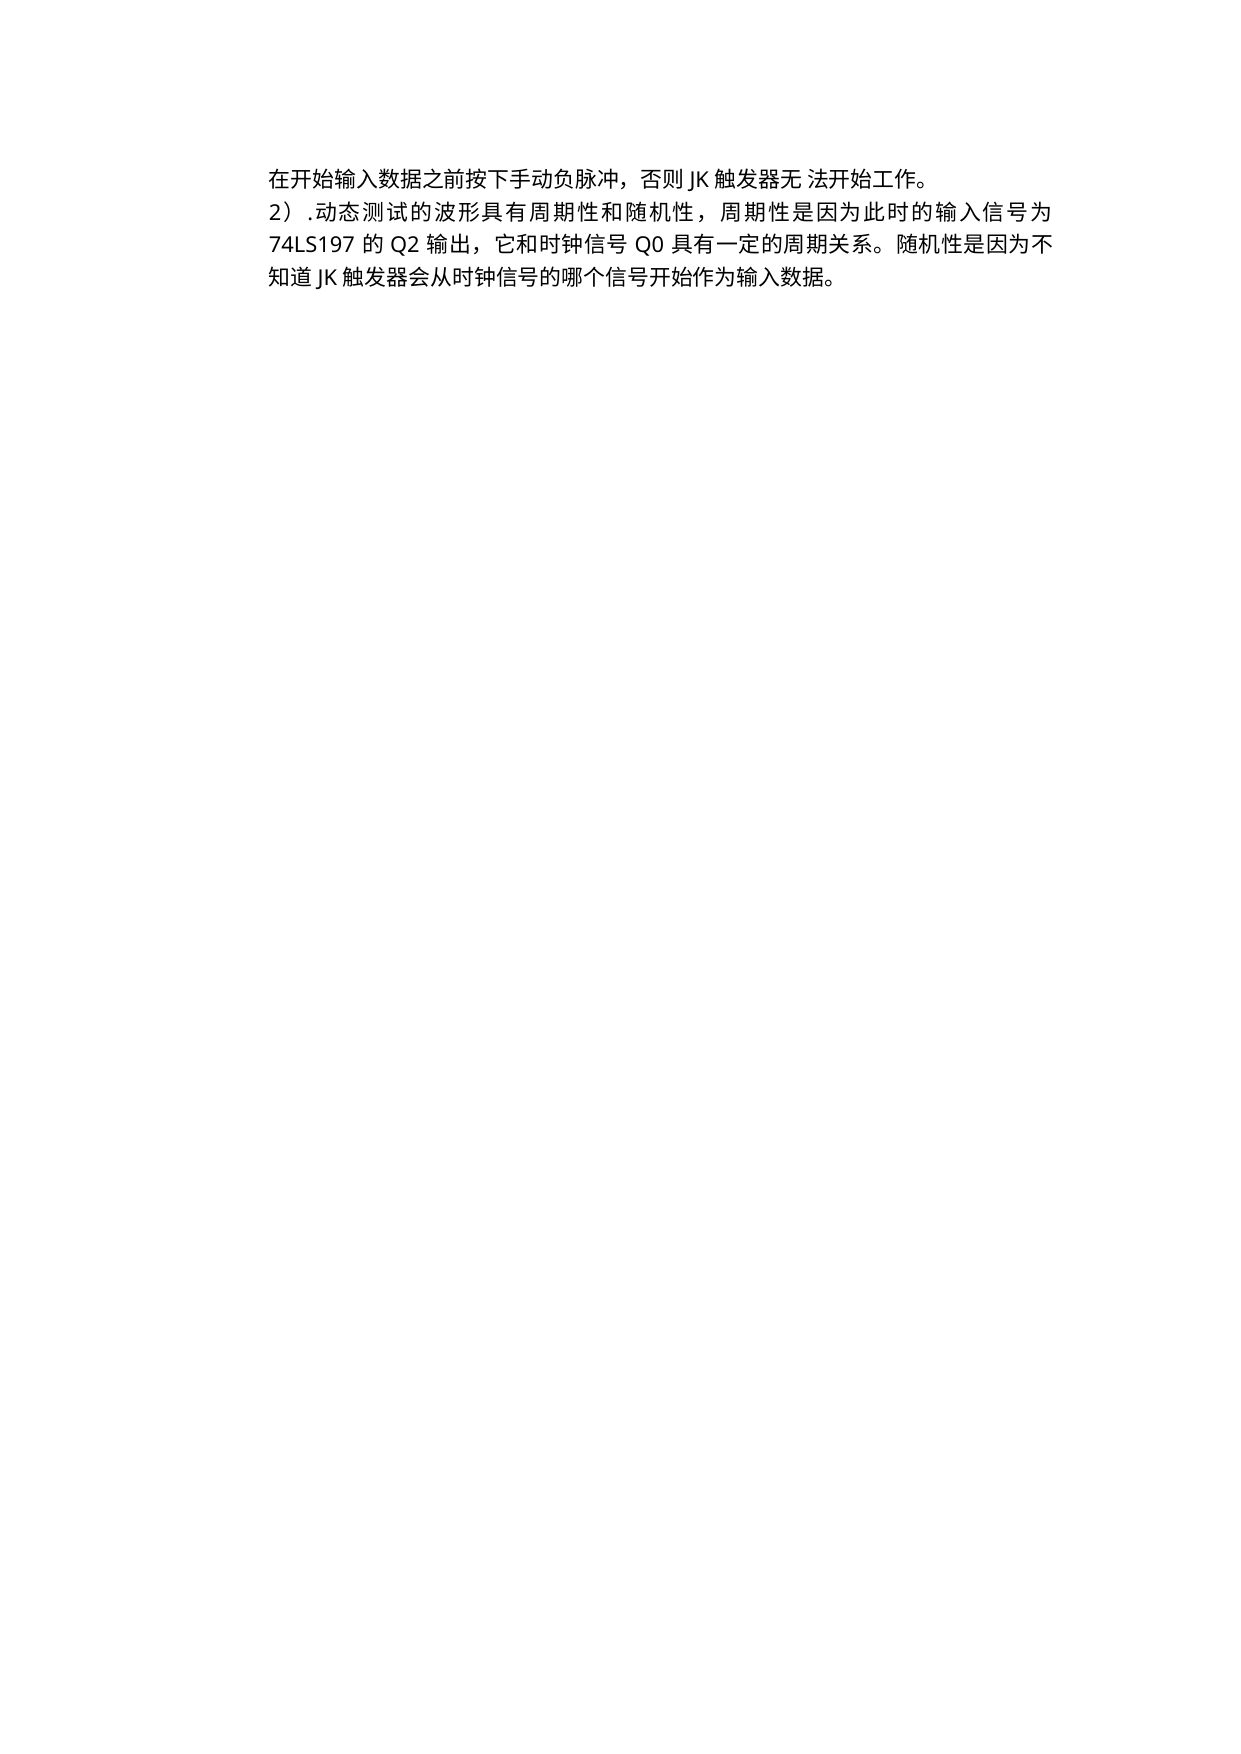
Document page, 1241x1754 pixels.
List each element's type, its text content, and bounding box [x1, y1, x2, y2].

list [269, 162, 1053, 194]
list 2）.动态测试的波形具有周期性和随机性，周期性是因为此时的输入信号为 74LS197 的 Q2 输出，它和时钟信号 Q0 具有一定的周期关系。随机性是因为不知道 JK 触发器会从时钟信号的哪个信号开始作为输入数据。 [269, 194, 1053, 292]
